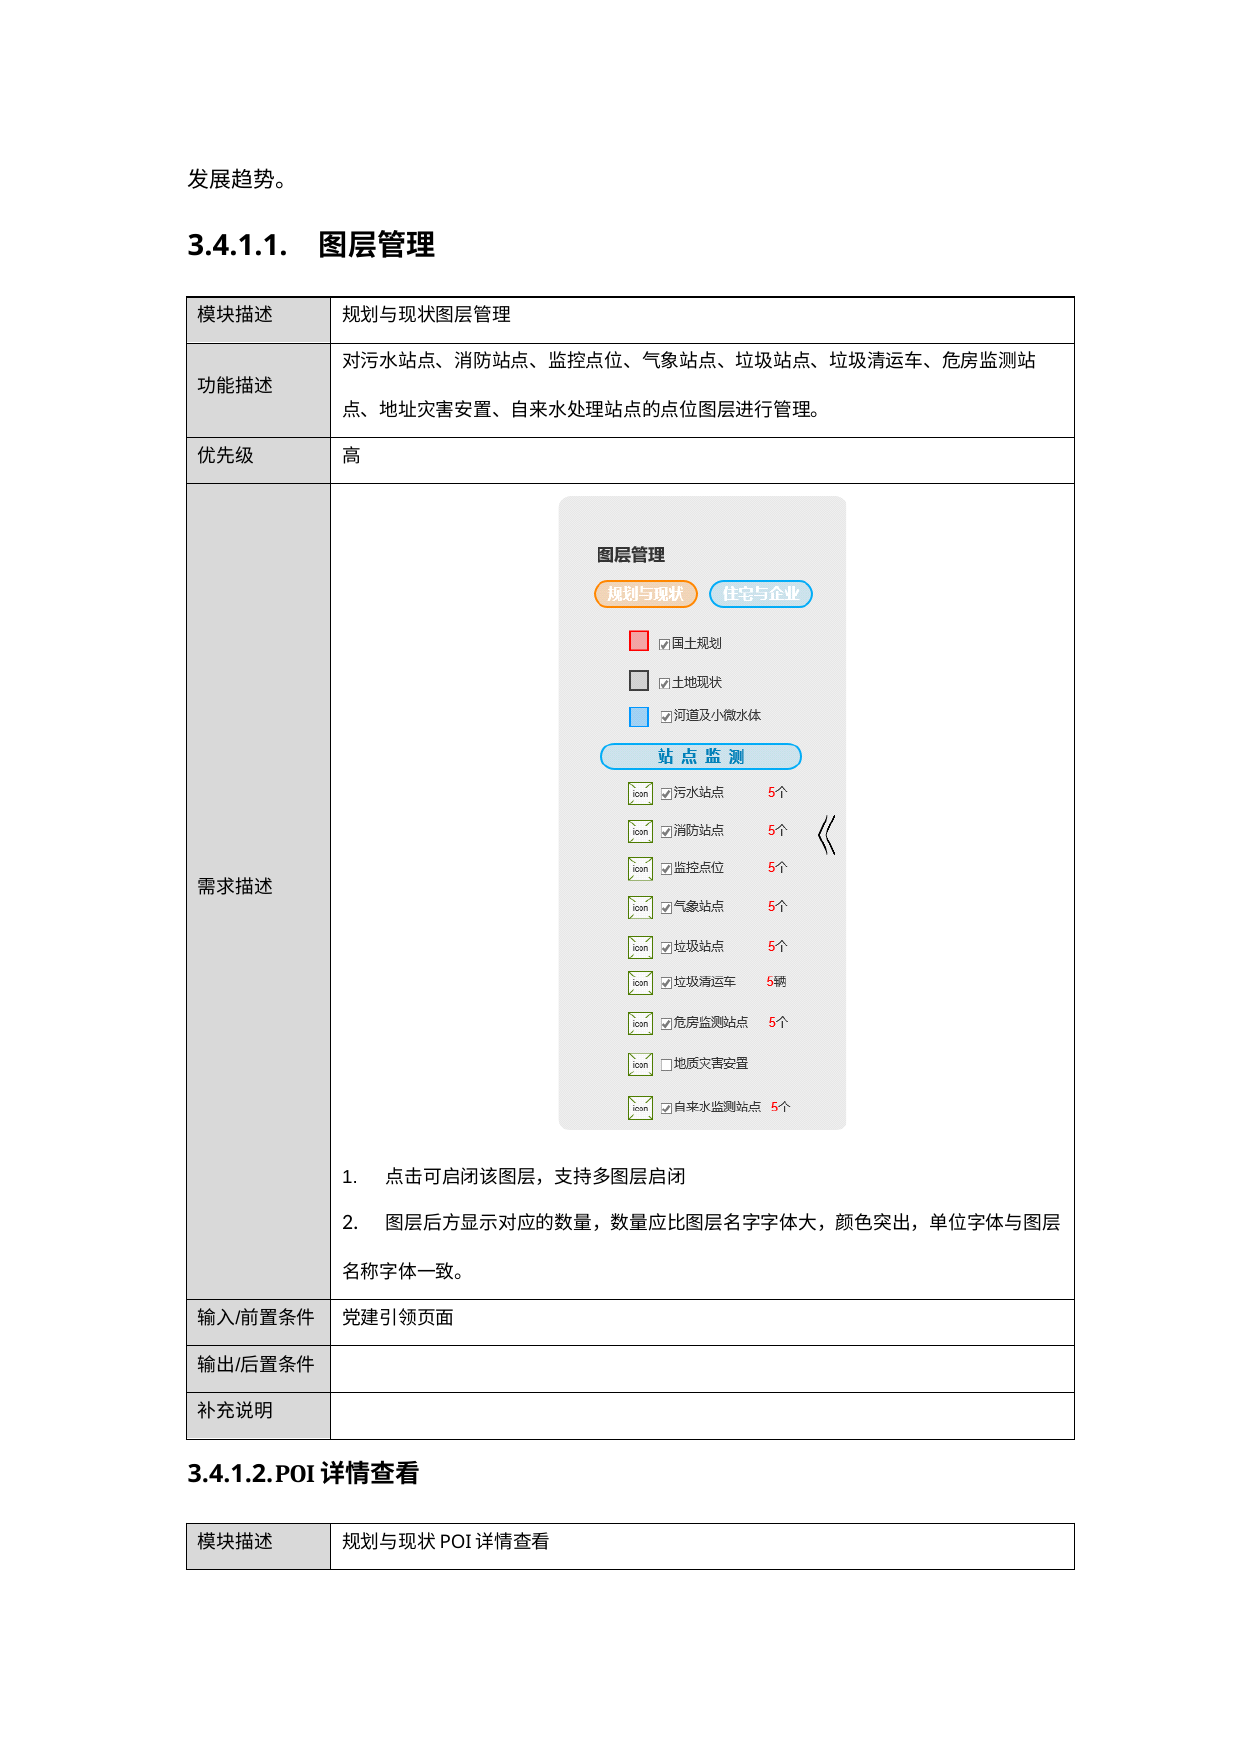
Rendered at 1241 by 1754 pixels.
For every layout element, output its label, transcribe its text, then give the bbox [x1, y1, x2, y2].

subtitle POI详情查看 [187, 1440, 1053, 1504]
table_cell 补充说明 [187, 1393, 330, 1438]
table_header 规划与现状POI详情查看 [331, 1524, 1074, 1569]
table_cell 优先级 [187, 438, 330, 483]
table_cell [331, 1346, 1074, 1392]
table_cell 输入/前置条件 [187, 1300, 330, 1345]
table_header 模块描述 [187, 298, 330, 342]
table_cell 党建引领页面 [331, 1300, 1074, 1345]
table_cell 需求描述 [187, 484, 330, 1299]
table_cell 对污水站点、消防站点、监控点位、气象站点、垃圾站点、垃圾清运车、危房监测站点、地址灾害安置、自来水处理站点的点位图层进行管理。 [331, 344, 1074, 437]
table_cell 功能描述 [187, 344, 330, 437]
table_cell 输出/后置条件 [187, 1346, 330, 1392]
table_cell [331, 1393, 1074, 1438]
table_cell 点击可启闭该图层，支持多图层启闭 图层后方显示对应的数量，数量应比图层名字字体大，颜色突出，单位字体与图层名称字体一致。 [331, 484, 1074, 1299]
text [187, 162, 1053, 194]
table_header 模块描述 [187, 1524, 330, 1569]
picture [558, 496, 847, 1130]
table_cell 高 [331, 438, 1074, 483]
table_header 规划与现状图层管理 [331, 298, 1074, 342]
subtitle 图层管理 [187, 210, 1053, 275]
